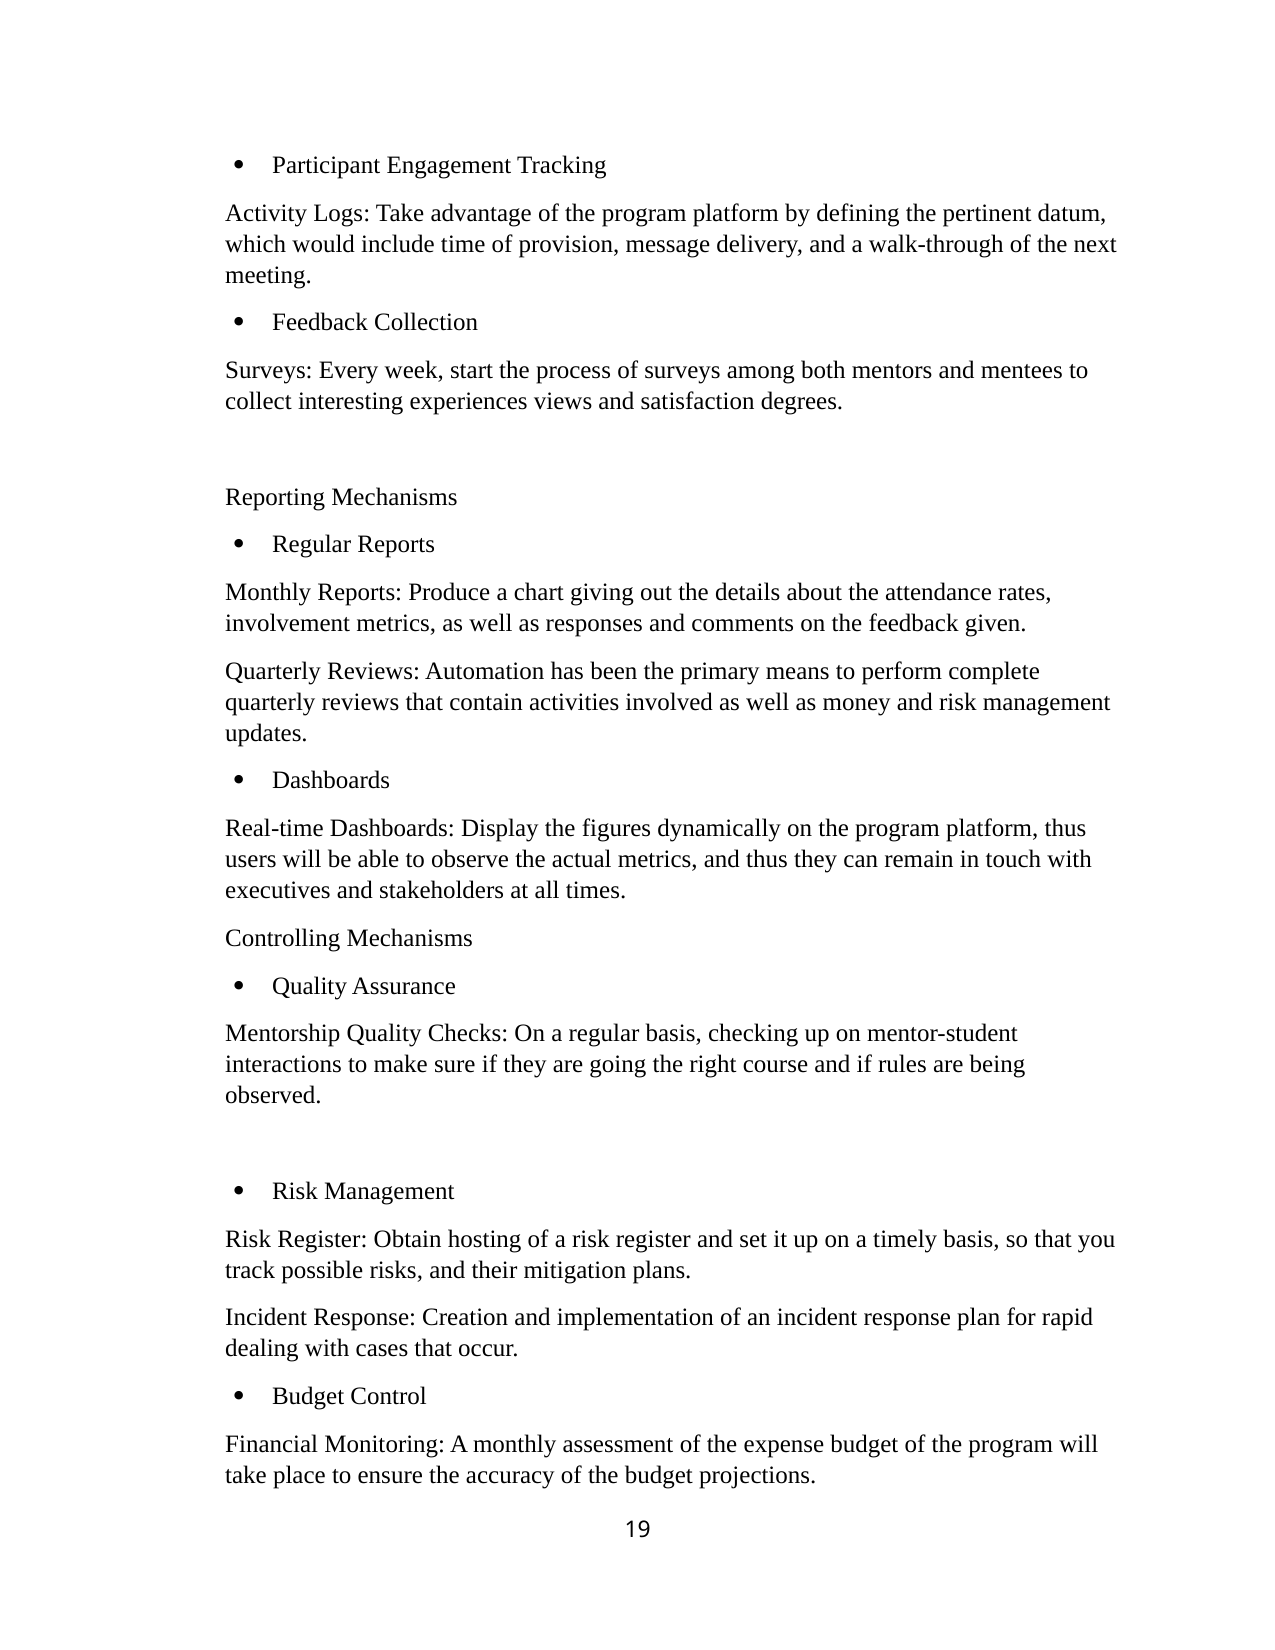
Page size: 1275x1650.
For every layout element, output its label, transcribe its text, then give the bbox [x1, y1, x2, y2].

list Dashboards [234, 766, 1125, 794]
text Reporting Mechanisms [225, 482, 1125, 510]
text Risk Register: Obtain hosting of a risk register and set it up on a timely basis, so that you track possible risks, and their mitigation plans. [225, 1224, 1125, 1283]
text Incident Response: Creation and implementation of an incident response plan for rapid dealing with cases that occur. [225, 1302, 1125, 1362]
list Budget Control [234, 1381, 1125, 1410]
text Quarterly Reviews: Automation has been the primary means to perform complete quarterly reviews that contain activities involved as well as money and risk management updates. [225, 656, 1125, 747]
text Financial Monitoring: A monthly assessment of the expense budget of the program will take place to ensure the accuracy of the budget projections. [225, 1429, 1125, 1489]
text Real-time Dashboards: Display the figures dynamically on the program platform, thus users will be able to observe the actual metrics, and thus they can remain in touch with executives and stakeholders at all times. [225, 813, 1125, 904]
list Risk Management [234, 1176, 1125, 1205]
list Participant Engagement Tracking [234, 150, 1125, 179]
text Monthly Reports: Produce a chart giving out the details about the attendance rates, involvement metrics, as well as responses and comments on the feedback given. [225, 577, 1125, 637]
text Controlling Mechanisms [225, 923, 1125, 952]
list Regular Reports [234, 529, 1125, 558]
text Activity Logs: Take advantage of the program platform by defining the pertinent datum, which would include time of provision, message delivery, and a walk-through of the next meeting. [225, 198, 1125, 288]
text Surveys: Every week, start the process of surveys among both mentors and mentees to collect interesting experiences views and satisfaction degrees. [225, 355, 1125, 415]
list Feedback Collection [234, 307, 1125, 336]
list Quality Assurance [234, 971, 1125, 999]
text Mentorship Quality Checks: On a regular basis, checking up on mentor-student interactions to make sure if they are going the right course and if rules are being observed. [225, 1018, 1125, 1109]
